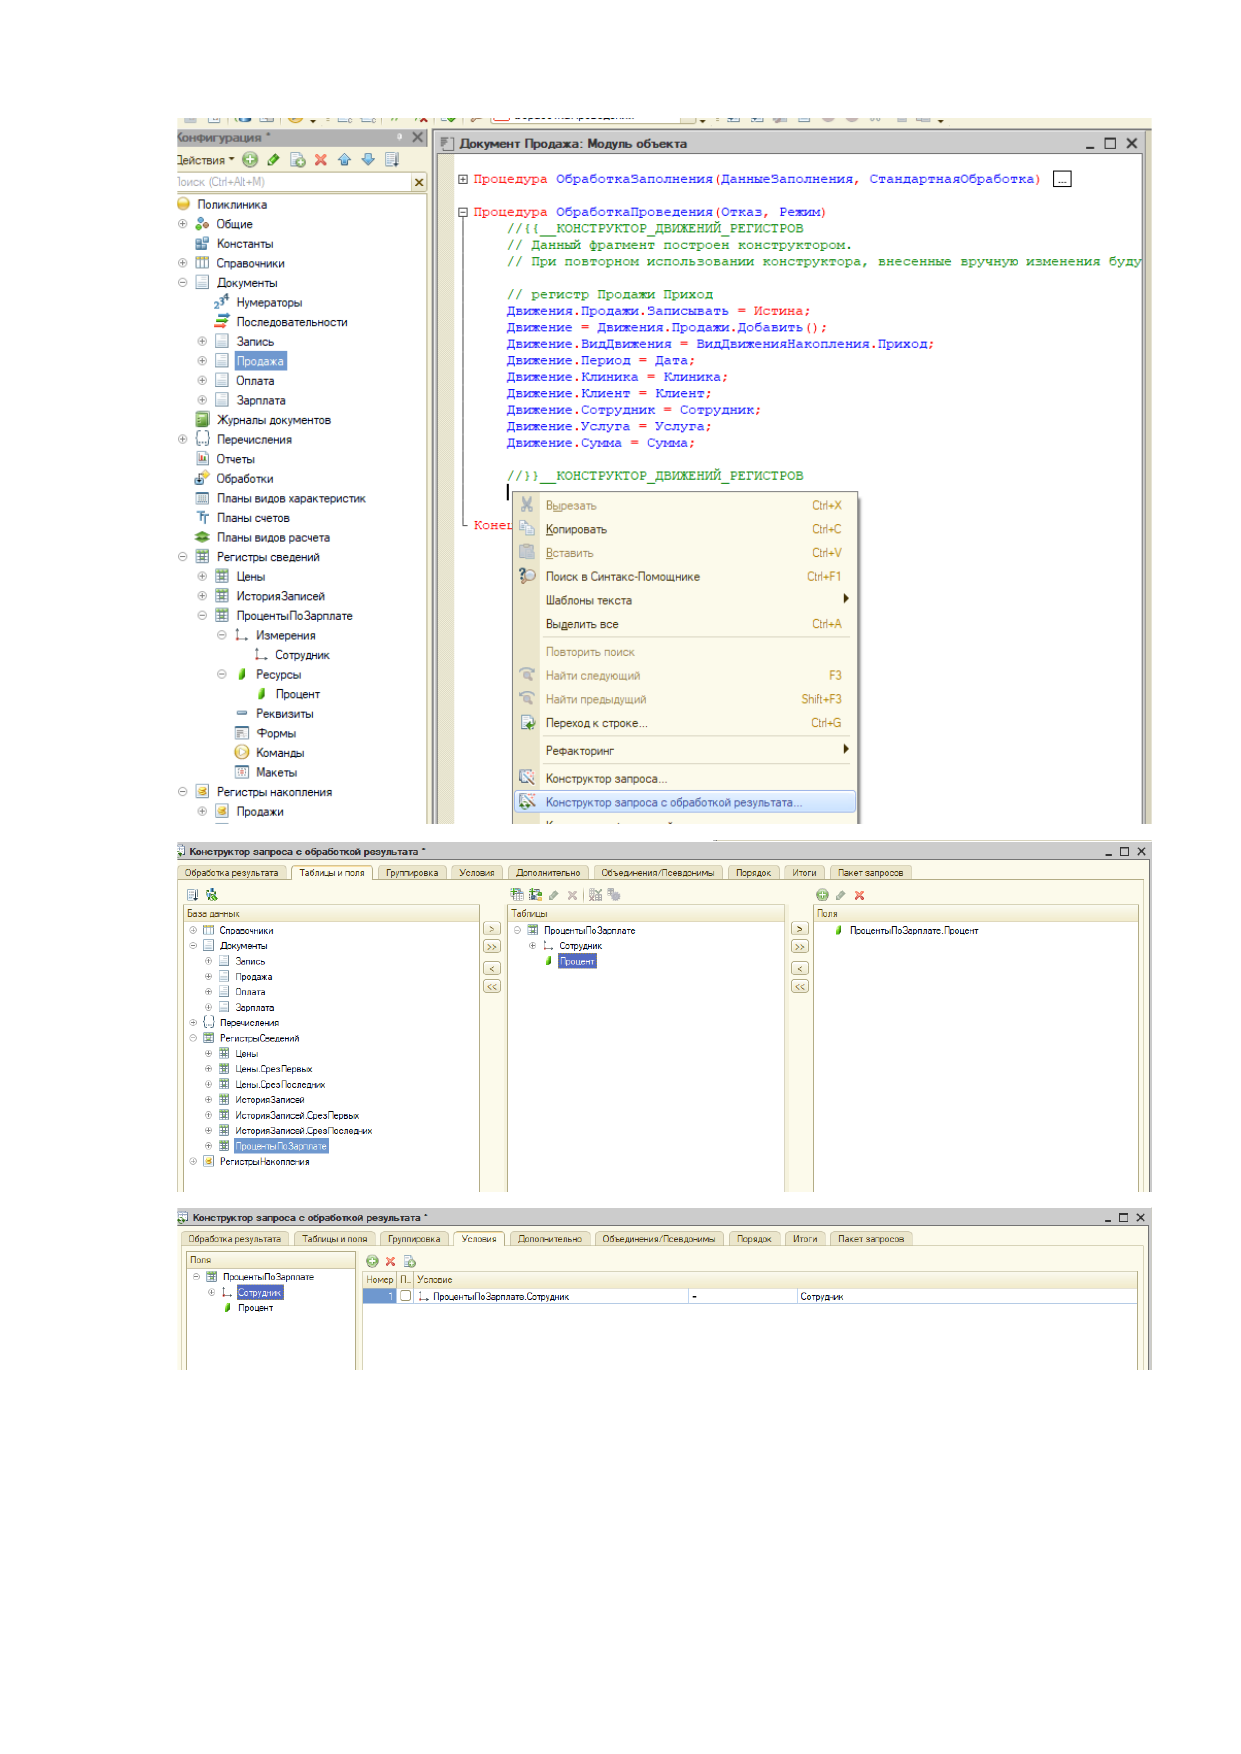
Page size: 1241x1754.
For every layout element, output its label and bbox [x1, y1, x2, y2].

picture [177, 118, 1152, 824]
picture [177, 840, 1152, 1192]
picture [177, 1207, 1152, 1370]
